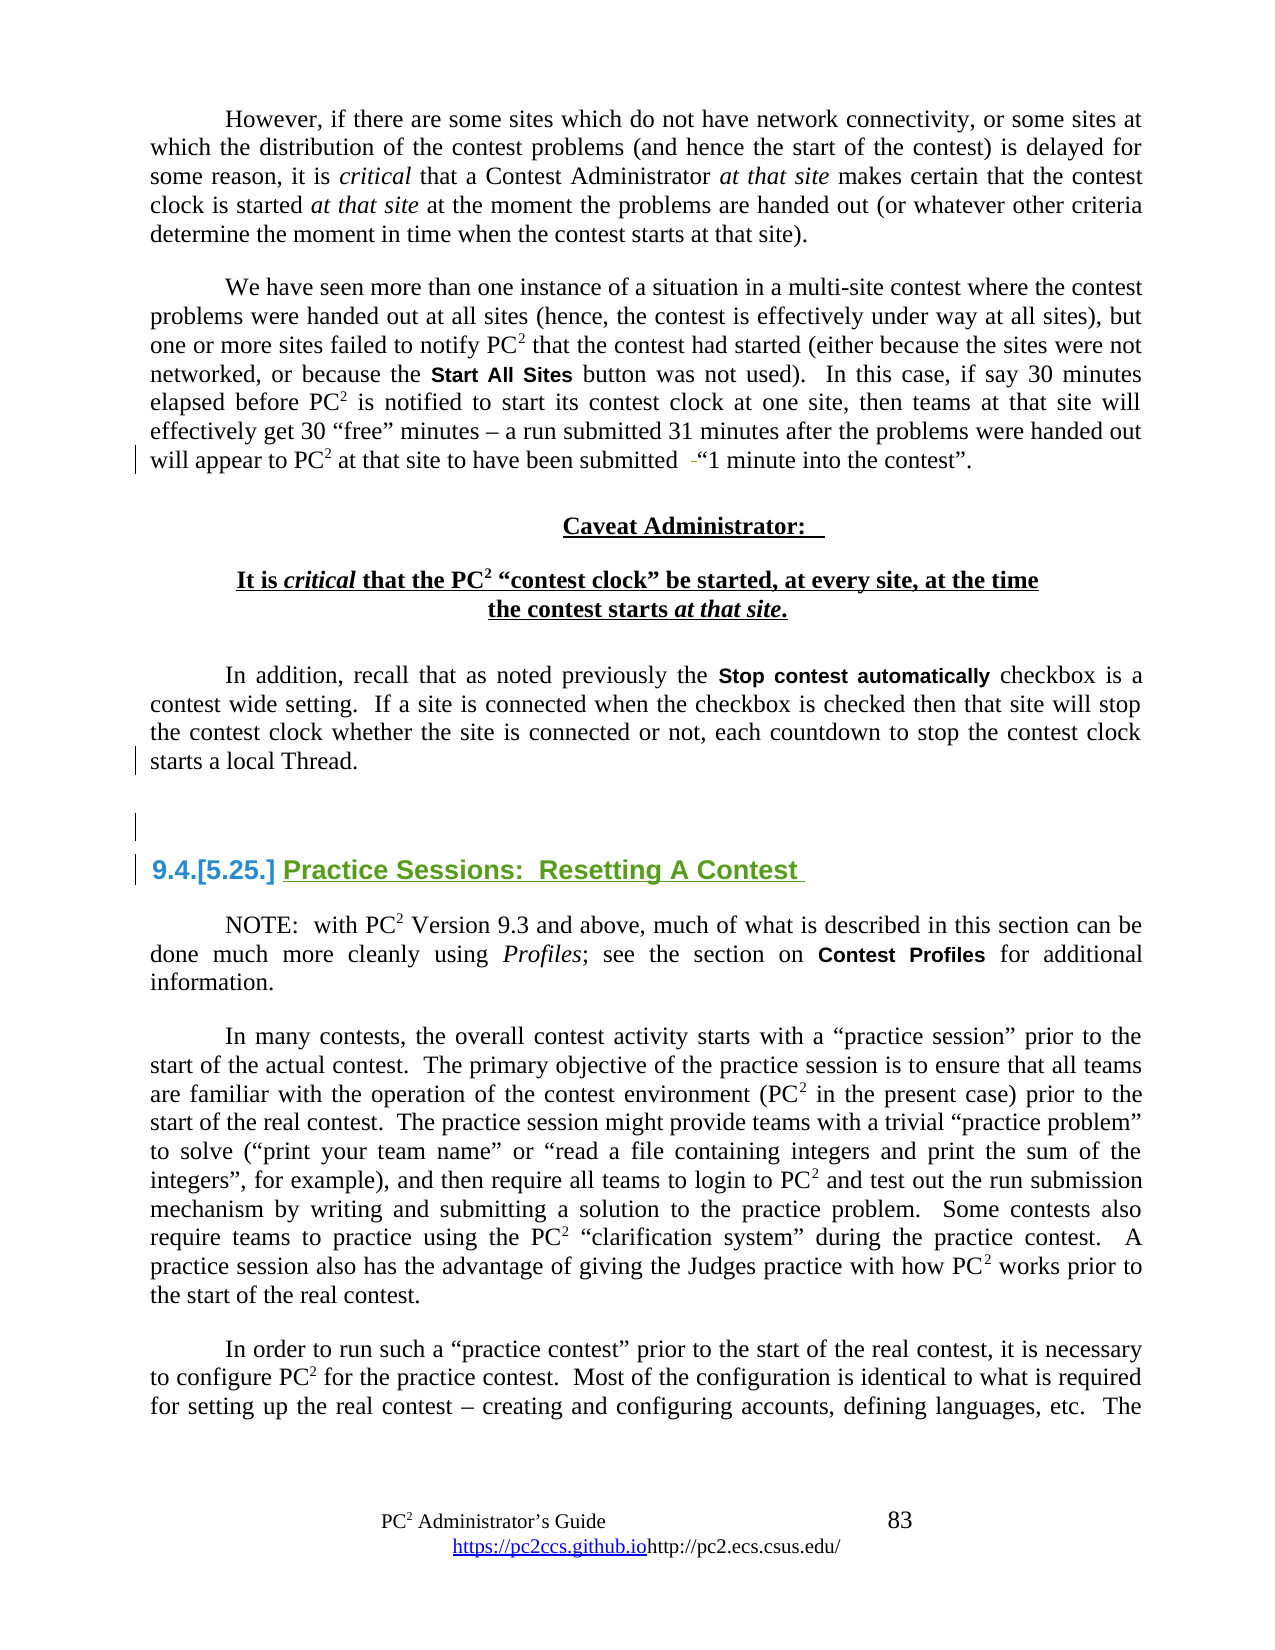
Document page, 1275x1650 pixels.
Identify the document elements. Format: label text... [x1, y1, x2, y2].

text In many contests, the overall contest activity starts with a “practice session” prior to the start of the actual contest. The primary objective of the practice session is to ensure that all teams are familiar with the operation of the contest environment (PC2 in the present case) prior to the start of the real contest. The practice session might provide teams with a trivial “practice problem” to solve (“print your team name” or “read a file containing integers and print the sum of the integers”, for example), and then require all teams to login to PC2 and test out the run submission mechanism by writing and submitting a solution to the practice problem. Some contests also require teams to practice using the PC2 “clarification system” during the practice contest. A practice session also has the advantage of giving the Judges practice with how PC2 works prior to the start of the real contest. [150, 1021, 1143, 1309]
text Caveat Administrator: [150, 511, 1143, 540]
list Practice Sessions: Resetting A Contest [152, 854, 1143, 885]
text It is critical that the PC2 “contest clock” be started, at every site, at the time the contest starts at that site. [225, 565, 1050, 622]
text However, if there are some sites which do not have network connectivity, or some sites at which the distribution of the contest problems (and hence the start of the contest) is delayed for some reason, it is critical that a Contest Administrator at that site makes certain that the contest clock is started at that site at the moment the problems are handed out (or whatever other criteria determine the moment in time when the contest starts at that site). [150, 104, 1143, 247]
text In addition, recall that as noted previously the Stop contest automatically checkbox is a contest wide setting. If a site is connected when the checkbox is checked then that site will stop the contest clock whether the site is connected or not, each countdown to stop the contest clock starts a local Thread. [150, 660, 1143, 775]
text We have seen more than one instance of a situation in a multi-site contest where the contest problems were handed out at all sites (hence, the contest is effectively under way at all sites), but one or more sites failed to notify PC2 that the contest had started (either because the sites were not networked, or because the Start All Sites button was not used). In this case, if say 30 minutes elapsed before PC2 is notified to start its contest clock at one site, then teams at that site will effectively get 30 “free” minutes – a run submitted 31 minutes after the problems were handed out will appear to PC2 at that site to have been submitted “1 minute into the contest”. [150, 272, 1143, 474]
text NOTE: with PC2 Version 9.3 and above, much of what is described in this section can be done much more cleanly using Profiles; see the section on Contest Profiles for additional information. [150, 910, 1143, 996]
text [150, 1334, 1143, 1420]
